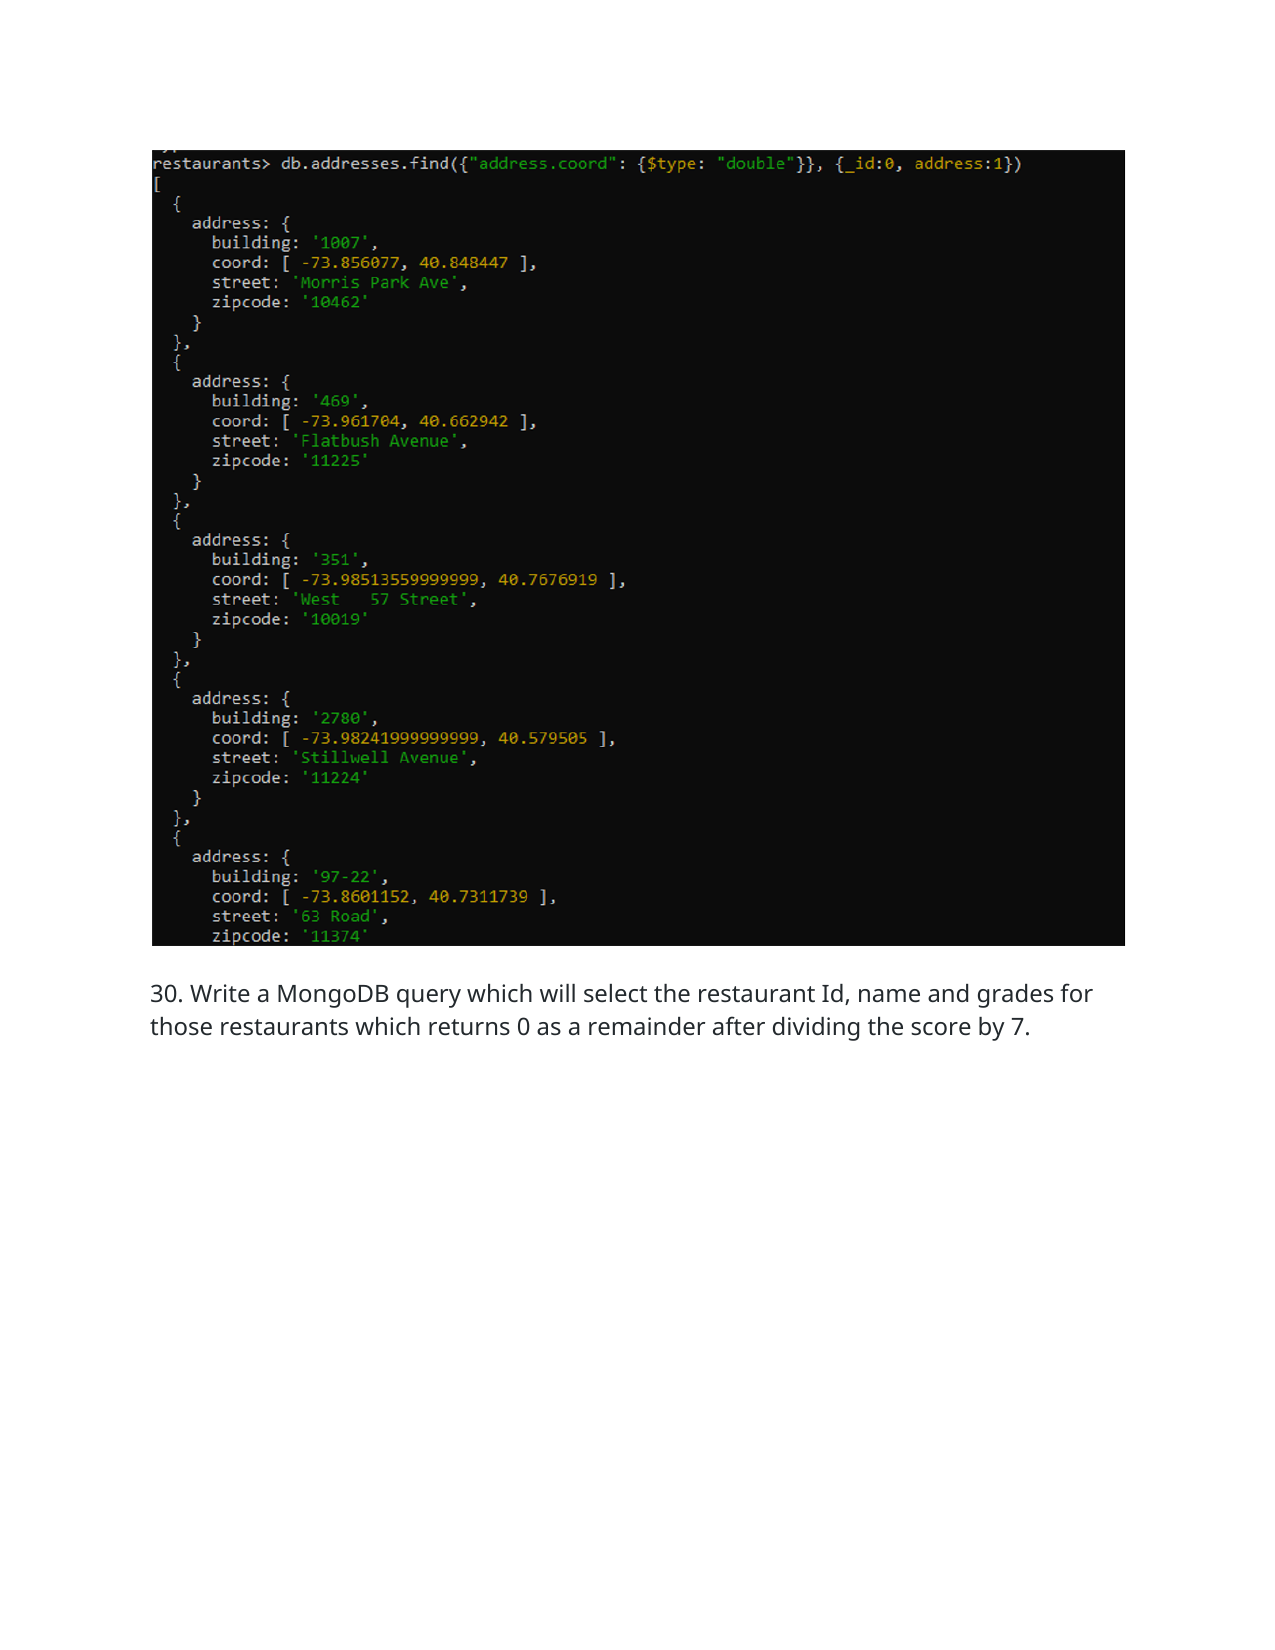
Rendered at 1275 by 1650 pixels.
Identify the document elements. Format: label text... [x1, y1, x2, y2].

text 30. Write a MongoDB query which will select the restaurant Id, name and grades for those restaurants which returns 0 as a remainder after dividing the score by 7. [150, 977, 1125, 1042]
picture [150, 150, 1125, 946]
